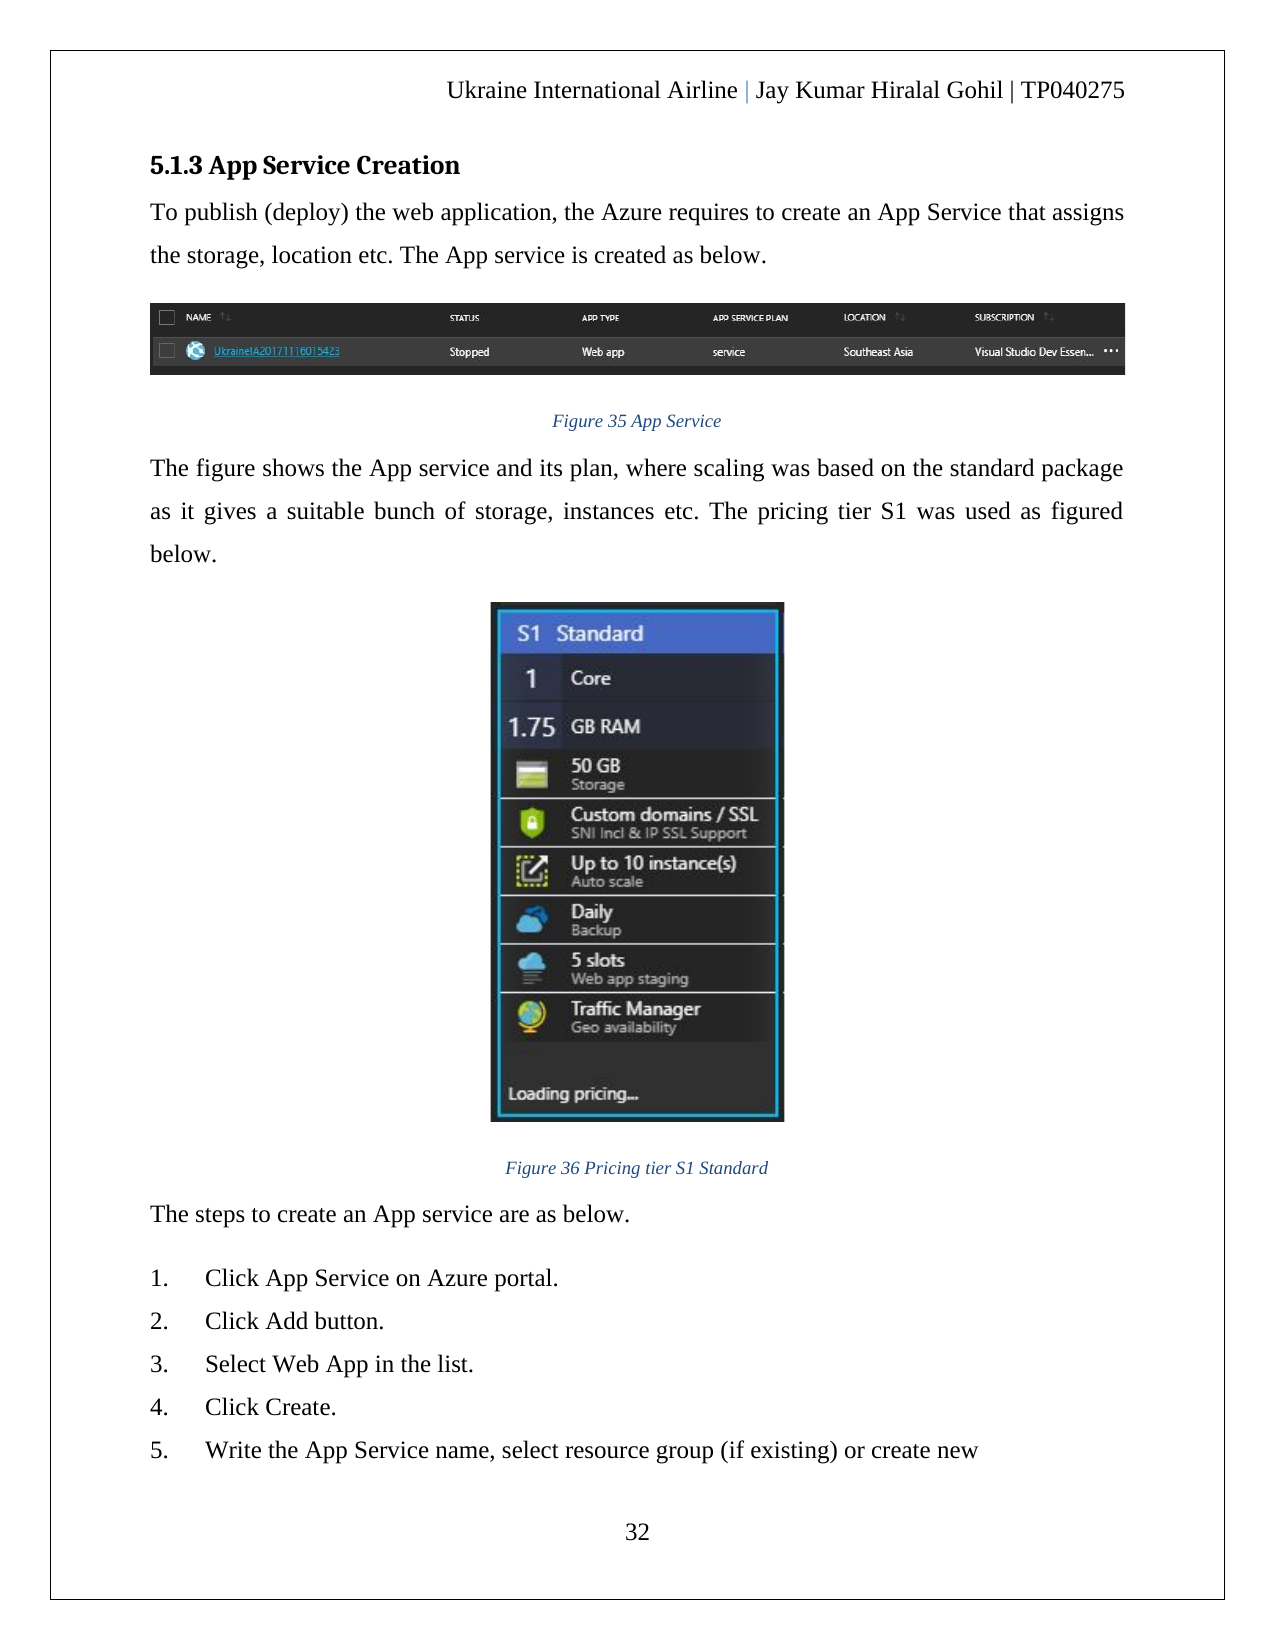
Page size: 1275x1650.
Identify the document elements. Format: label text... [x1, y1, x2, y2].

text The figure shows the App service and its plan, where scaling was based on the standard package as it gives a suitable bunch of storage, instances etc. The pricing tier S1 was used as figured below. [150, 453, 1125, 568]
subtitle 5.1.3 App Service Creation [150, 150, 1125, 181]
list Select Web App in the list. [150, 1349, 1125, 1378]
picture [490, 602, 785, 1122]
picture [150, 303, 1125, 375]
text Figure 35 App Service [150, 410, 1125, 432]
list Click App Service on Azure portal. [150, 1263, 1125, 1292]
text The steps to create an App service are as below. [150, 1199, 1125, 1228]
list Click Add button. [150, 1306, 1125, 1335]
text To publish (deploy) the web application, the Azure requires to create an App Service that assigns the storage, location etc. The App service is created as below. [150, 197, 1125, 268]
list Click Create. [150, 1392, 1125, 1421]
text Figure 36 Pricing tier S1 Standard [150, 1157, 1125, 1178]
list Write the App Service name, select resource group (if existing) or create new [150, 1436, 1125, 1464]
